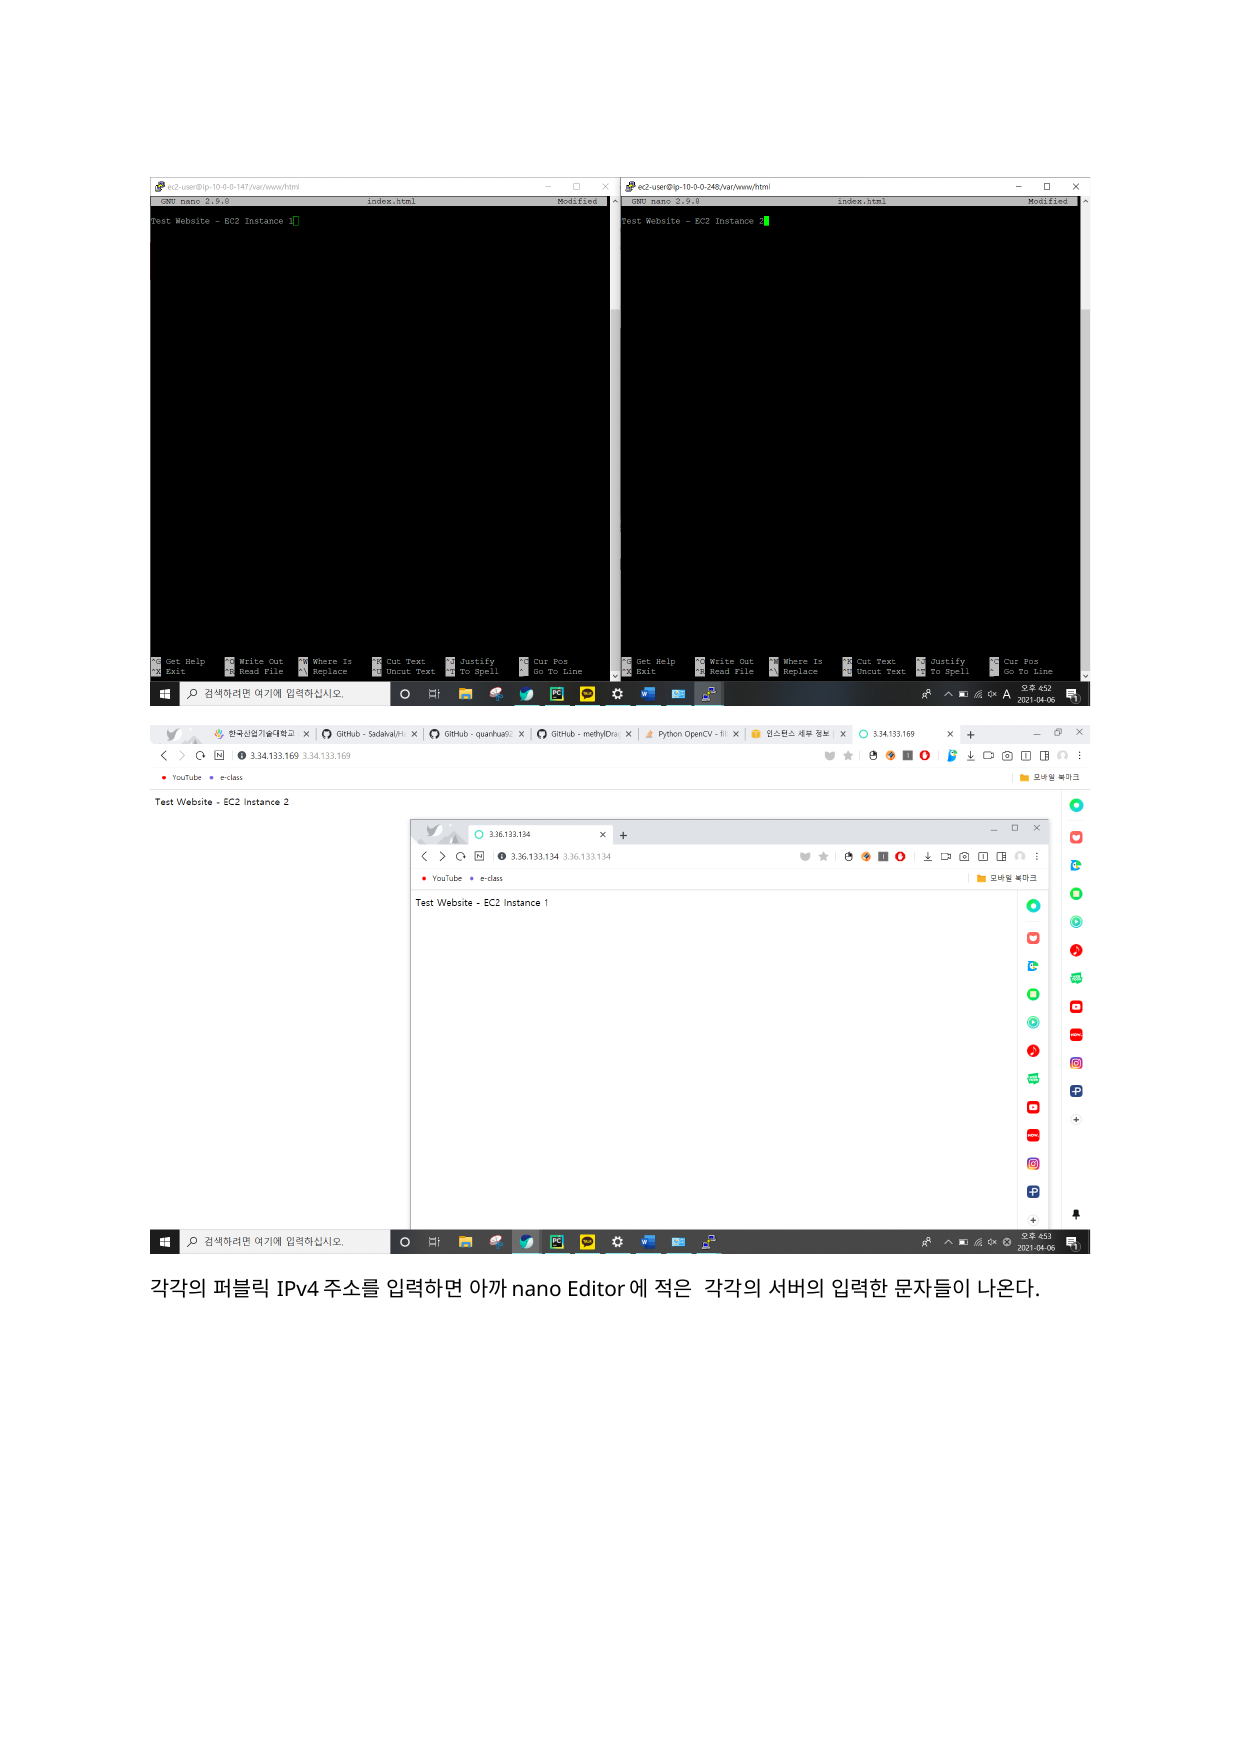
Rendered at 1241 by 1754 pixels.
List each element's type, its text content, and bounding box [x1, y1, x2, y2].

picture [150, 177, 1091, 706]
text 각각의 퍼블릭 IPv4주소를 입력하면 아까nano Editor에 적은 각각의 서버의 입력한 문자들이 나온다. [150, 1273, 1090, 1303]
picture [150, 725, 1091, 1254]
